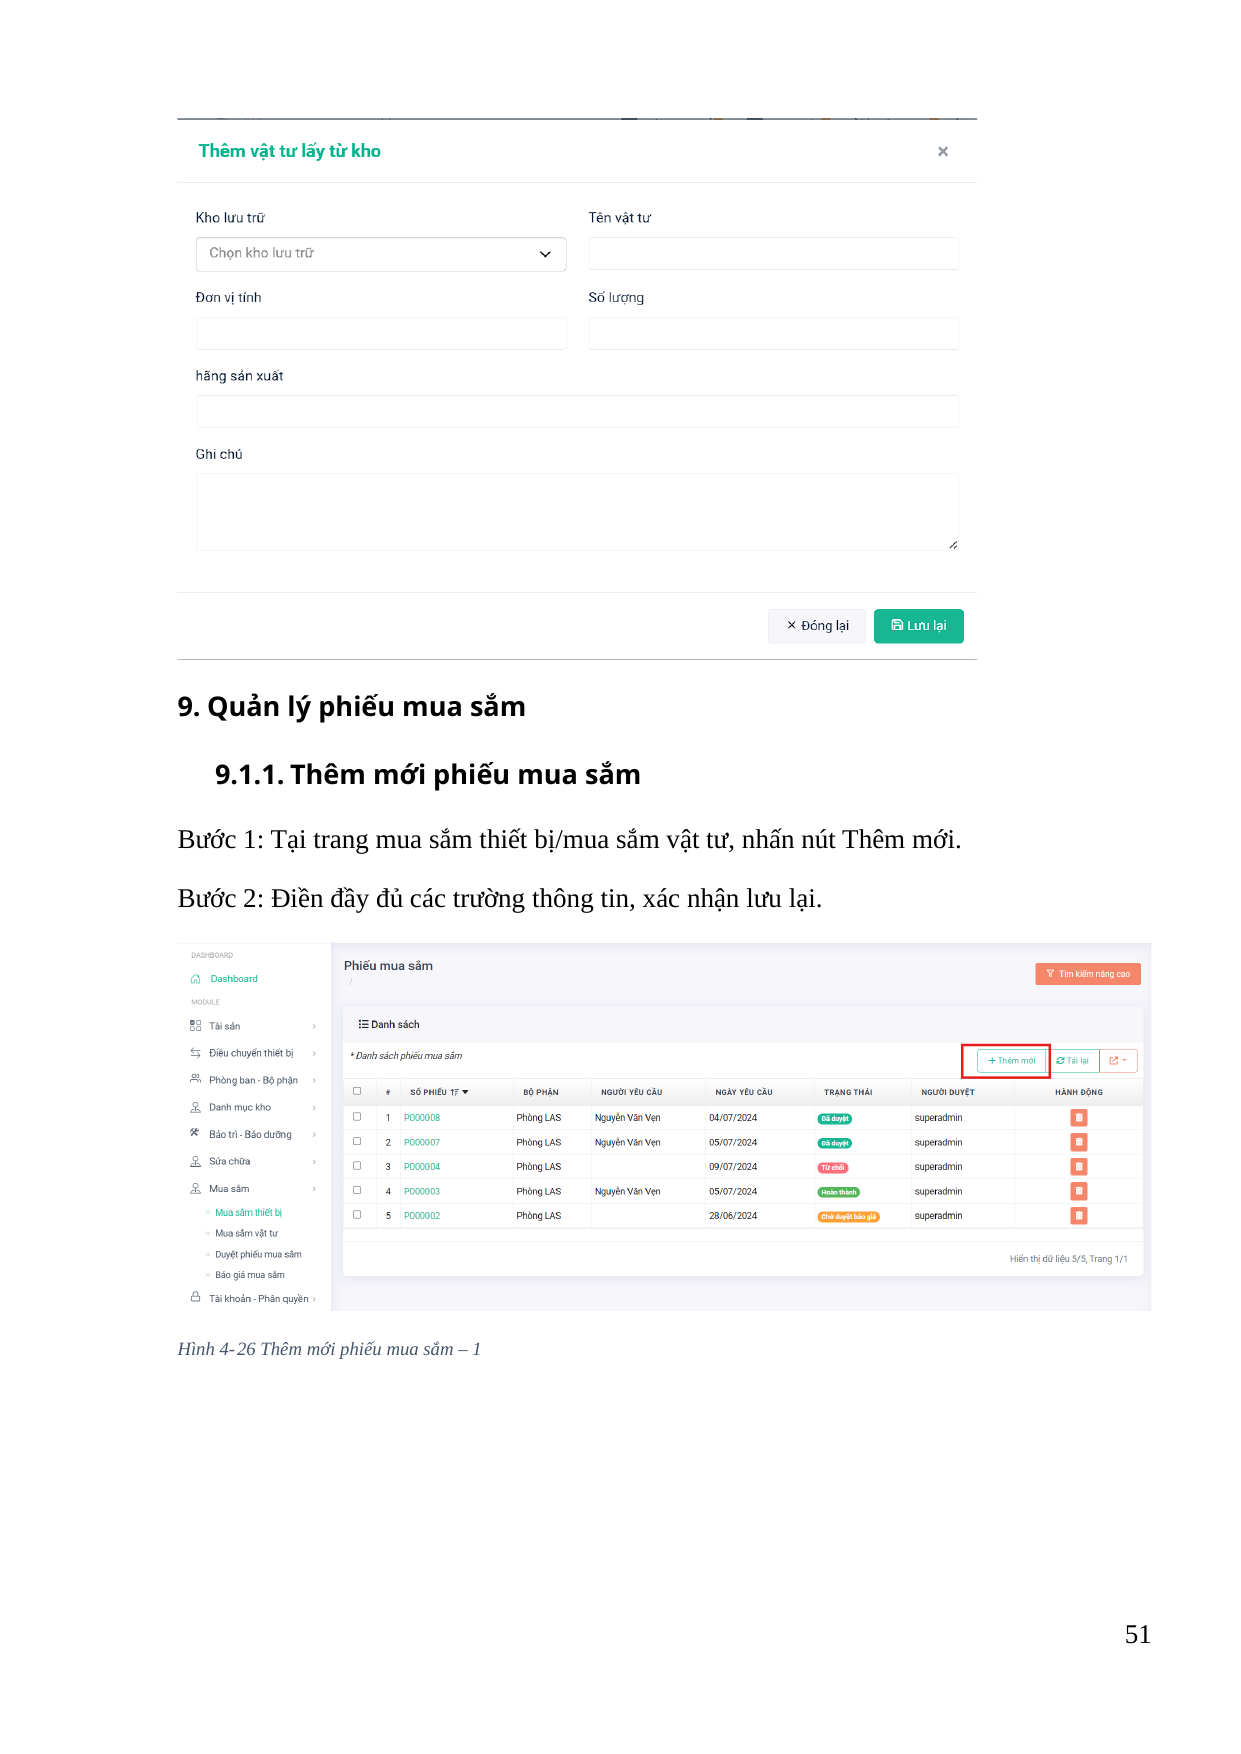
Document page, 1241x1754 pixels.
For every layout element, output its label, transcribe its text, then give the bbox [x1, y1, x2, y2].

picture [177, 941, 1152, 1311]
text Bước 2: Điền đầy đủ các trường thông tin, xác nhận lưu lại. [177, 883, 1152, 914]
subtitle Thêm mới phiếu mua sắm [215, 756, 1152, 792]
text Bước 1: Tại trang mua sắm thiết bị/mua sắm vật tư, nhấn nút Thêm mới. [177, 823, 1152, 854]
picture [177, 118, 978, 660]
subtitle Quản lý phiếu mua sắm [177, 688, 1152, 725]
